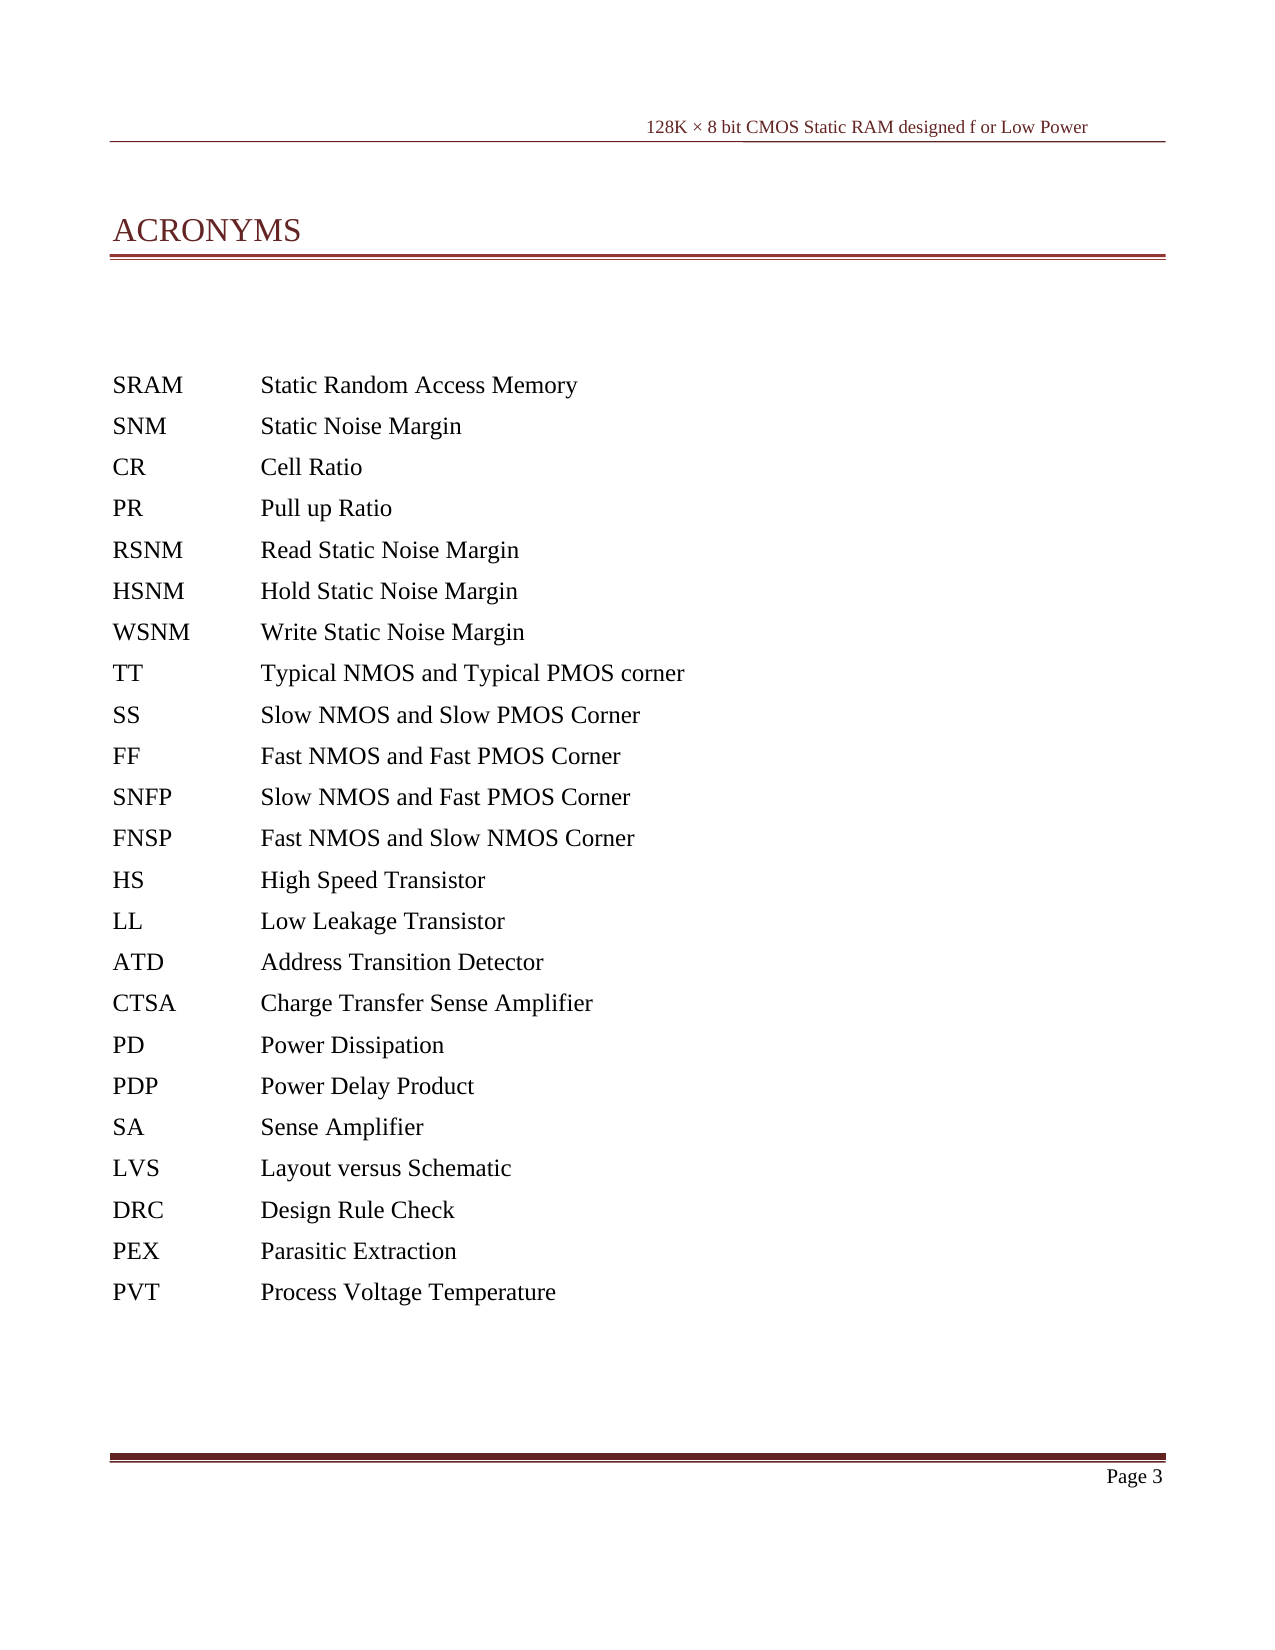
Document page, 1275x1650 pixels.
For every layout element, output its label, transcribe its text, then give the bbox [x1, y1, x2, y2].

text PEX Parasitic Extraction [112, 1236, 1162, 1265]
text LL Low Leakage Transistor [112, 906, 1162, 935]
text TT Typical NMOS and Typical PMOS corner [112, 658, 1162, 687]
text HS High Speed Transistor [112, 865, 1162, 893]
text DRC Design Rule Check [112, 1195, 1162, 1223]
text FF Fast NMOS and Fast PMOS Corner [112, 741, 1162, 770]
text ACRONYMS [112, 211, 1162, 249]
text PD Power Dissipation [112, 1030, 1162, 1058]
text PR Pull up Ratio [112, 493, 1162, 522]
text CR Cell Ratio [112, 452, 1162, 481]
text PVT Process Voltage Temperature [112, 1277, 1162, 1306]
text ATD Address Transition Detector [112, 947, 1162, 976]
text SRAM Static Random Access Memory [112, 370, 1162, 398]
text 128K × 8 bit CMOS Static RAM designed f or Low Power [646, 116, 1162, 138]
text SNFP Slow NMOS and Fast PMOS Corner [112, 782, 1162, 811]
text WSNM Write Static Noise Margin [112, 617, 1162, 646]
text FNSP Fast NMOS and Slow NMOS Corner [112, 823, 1162, 852]
text PDP Power Delay Product [112, 1071, 1162, 1100]
text SA Sense Amplifier [112, 1112, 1162, 1141]
text RSNM Read Static Noise Margin [112, 535, 1162, 563]
text HSNM Hold Static Noise Margin [112, 576, 1162, 605]
text SNM Static Noise Margin [112, 411, 1162, 440]
text CTSA Charge Transfer Sense Amplifier [112, 988, 1162, 1017]
text Page 3 [112, 1464, 1162, 1488]
text LVS Layout versus Schematic [112, 1153, 1162, 1182]
text SS Slow NMOS and Slow PMOS Corner [112, 700, 1162, 728]
